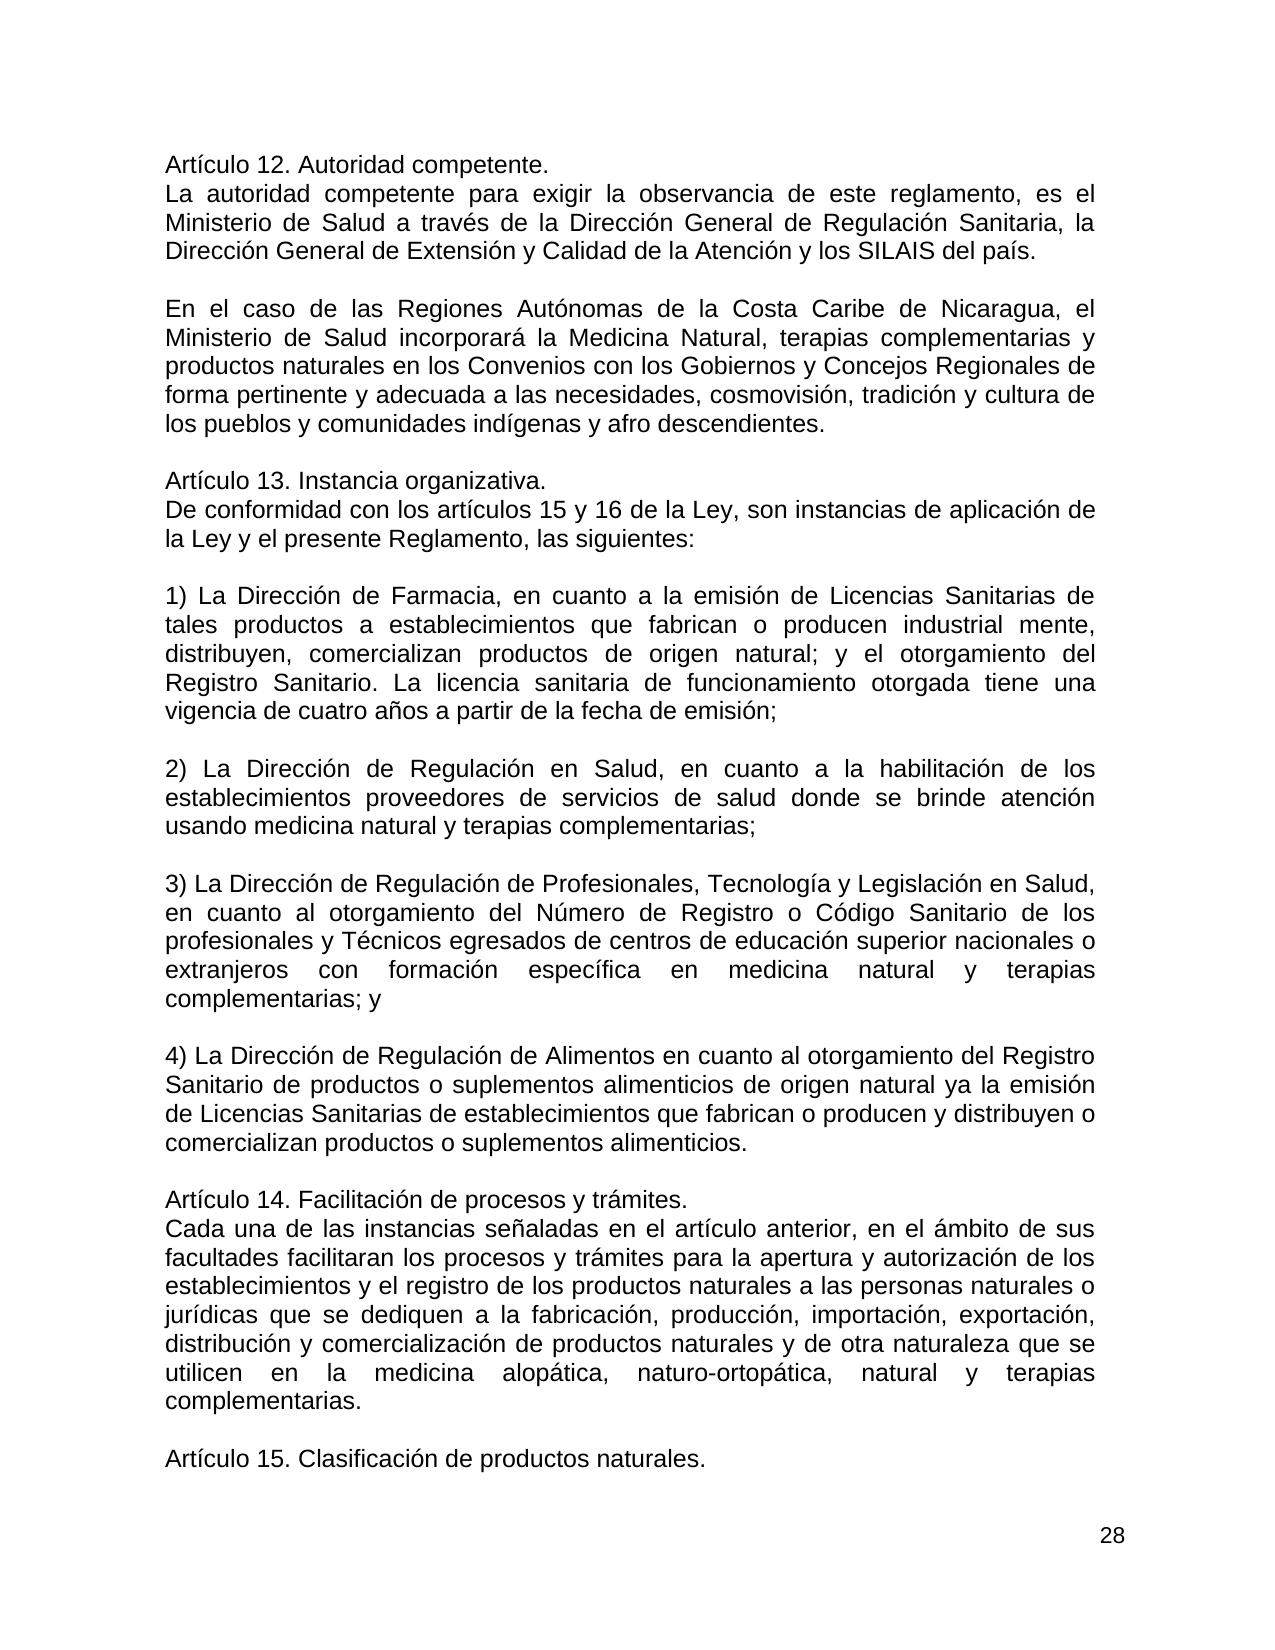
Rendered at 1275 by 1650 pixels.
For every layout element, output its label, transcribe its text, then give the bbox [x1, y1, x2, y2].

text De conformidad con los artículos 15 y 16 de la Ley, son instancias de aplicación de la Ley y el presente Reglamento, las siguientes: [165, 495, 1097, 552]
text 1) La Dirección de Farmacia, en cuanto a la emisión de Licencias Sanitarias de tales productos a establecimientos que fabrican o producen industrial mente, distribuyen, comercializan productos de origen natural; y el otorgamiento del Registro Sanitario. La licencia sanitaria de funcionamiento otorgada tiene una vigencia de cuatro años a partir de la fecha de emisión; [165, 581, 1097, 725]
text 3) La Dirección de Regulación de Profesionales, Tecnología y Legislación en Salud, en cuanto al otorgamiento del Número de Registro o Código Sanitario de los profesionales y Técnicos egresados de centros de educación superior nacionales o extranjeros con formación específica en medicina natural y terapias complementarias; y [165, 869, 1097, 1012]
text Artículo 14. Facilitación de procesos y trámites. [165, 1185, 1097, 1214]
text Cada una de las instancias señaladas en el artículo anterior, en el ámbito de sus facultades facilitaran los procesos y trámites para la apertura y autorización de los establecimientos y el registro de los productos naturales a las personas naturales o jurídicas que se dediquen a la fabricación, producción, importación, exportación, distribución y comercialización de productos naturales y de otra naturaleza que se utilicen en la medicina alopática, naturo-ortopática, natural y terapias complementarias. [165, 1214, 1097, 1415]
text En el caso de las Regiones Autónomas de la Costa Caribe de Nicaragua, el Ministerio de Salud incorporará la Medicina Natural, terapias complementarias y productos naturales en los Convenios con los Gobiernos y Concejos Regionales de forma pertinente y adecuada a las necesidades, cosmovisión, tradición y cultura de los pueblos y comunidades indígenas y afro descendientes. [165, 294, 1097, 437]
text 2) La Dirección de Regulación en Salud, en cuanto a la habilitación de los establecimientos proveedores de servicios de salud donde se brinde atención usando medicina natural y terapias complementarias; [165, 754, 1097, 840]
text Artículo 12. Autoridad competente. [165, 150, 1097, 179]
text Artículo 15. Clasificación de productos naturales. [165, 1444, 1097, 1472]
text Artículo 13. Instancia organizativa. [165, 466, 1097, 495]
text La autoridad competente para exigir la observancia de este reglamento, es el Ministerio de Salud a través de la Dirección General de Regulación Sanitaria, la Dirección General de Extensión y Calidad de la Atención y los SILAIS del país. [165, 179, 1097, 265]
text 4) La Dirección de Regulación de Alimentos en cuanto al otorgamiento del Registro Sanitario de productos o suplementos alimenticios de origen natural ya la emisión de Licencias Sanitarias de establecimientos que fabrican o producen y distribuyen o comercializan productos o suplementos alimenticios. [165, 1041, 1097, 1156]
